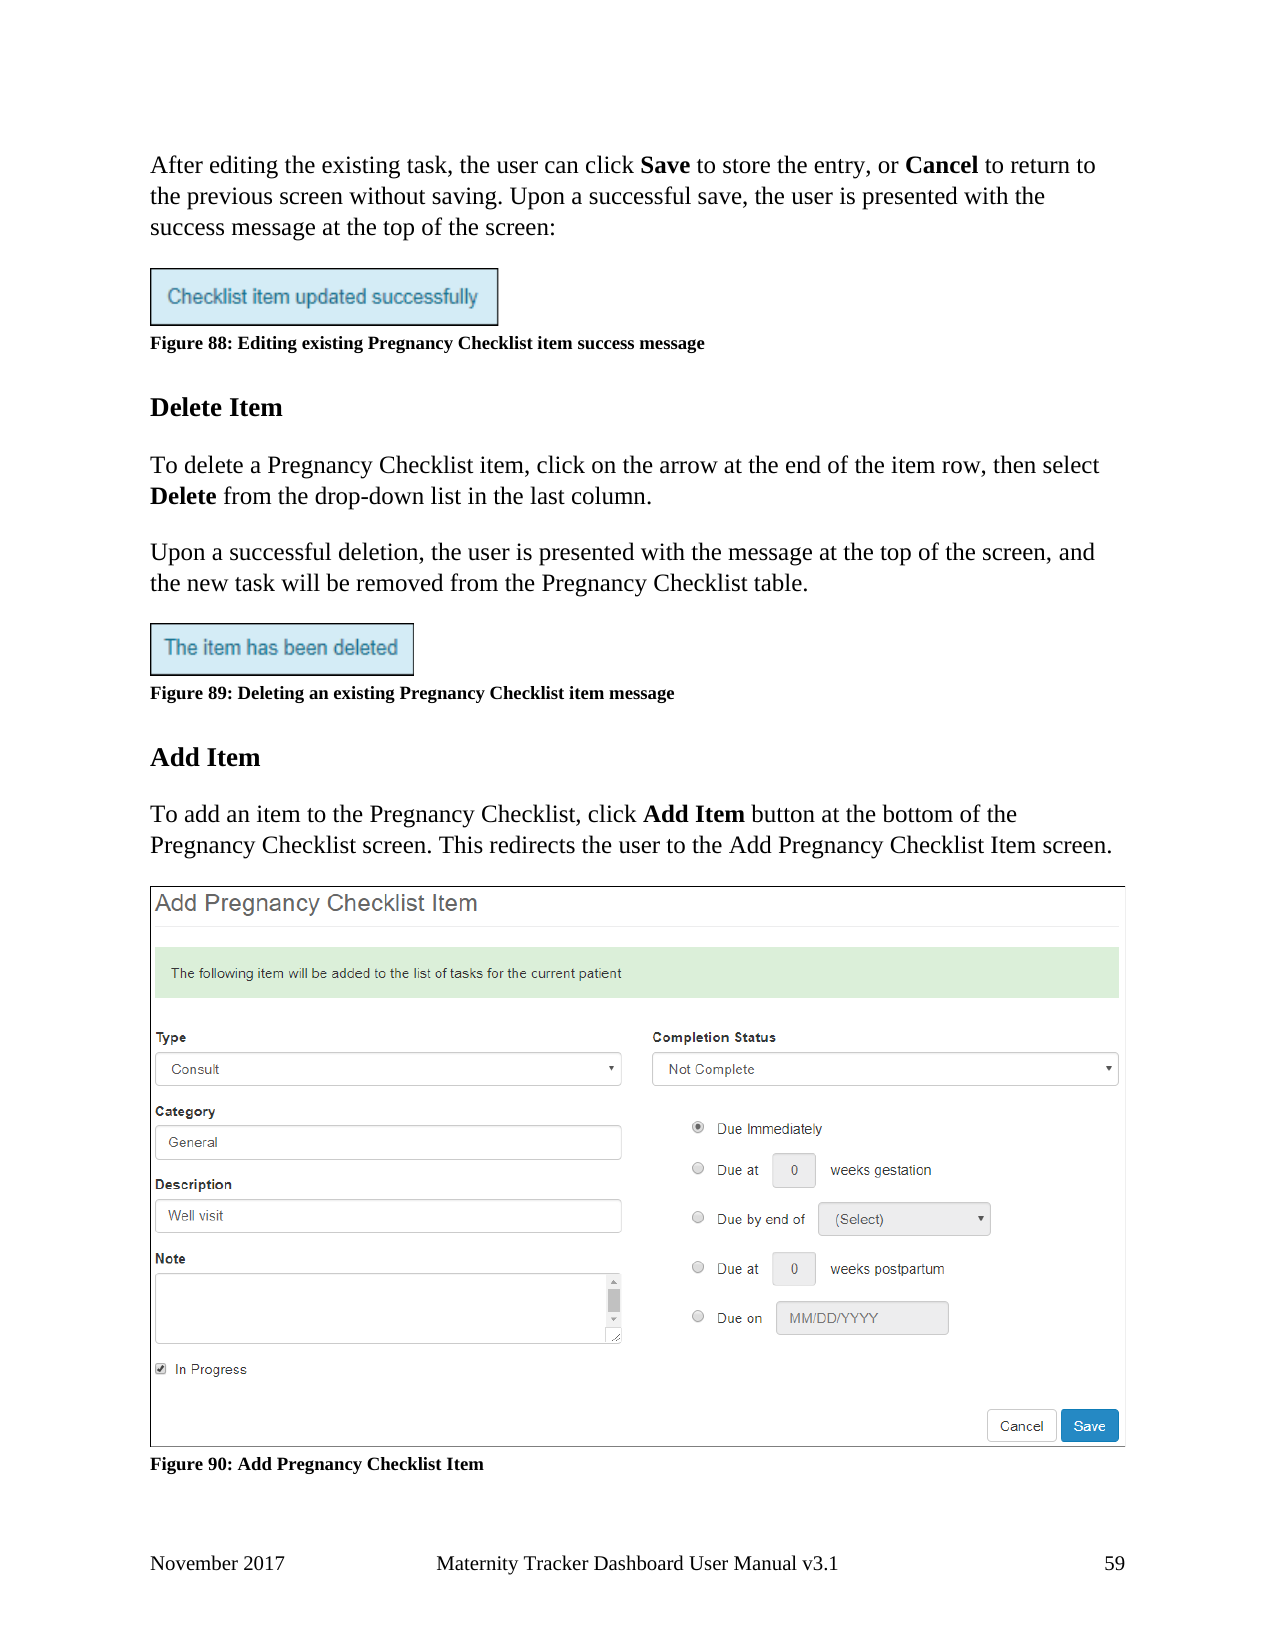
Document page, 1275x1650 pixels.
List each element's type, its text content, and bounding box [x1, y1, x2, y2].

text Upon a successful deletion, the user is presented with the message at the top of the screen, and the new task will be removed from the Pregnancy Checklist table. [150, 537, 1125, 597]
text Figure 89: Deleting an existing Pregnancy Checklist item message [150, 682, 1125, 703]
subtitle Add Item [150, 741, 1125, 772]
text To add an item to the Pregnancy Checklist, click Add Item button at the bottom of the Pregnancy Checklist screen. This redirects the user to the Add Pregnancy Checklist Item screen. [150, 799, 1125, 859]
text To delete a Pregnancy Checklist item, click on the arrow at the end of the item row, then select Delete from the drop-down list in the last column. [150, 450, 1125, 509]
picture [150, 623, 414, 676]
picture [150, 886, 1125, 1447]
picture [150, 268, 499, 326]
text After editing the existing task, the user can click Save to store the entry, or Cancel to return to the previous screen without saving. Upon a successful save, the user is presented with the success message at the top of the screen: [150, 150, 1125, 241]
text Figure 90: Add Pregnancy Checklist Item [150, 1453, 1125, 1474]
subtitle Delete Item [150, 391, 1125, 422]
text Figure 88: Editing existing Pregnancy Checklist item success message [150, 332, 1125, 354]
